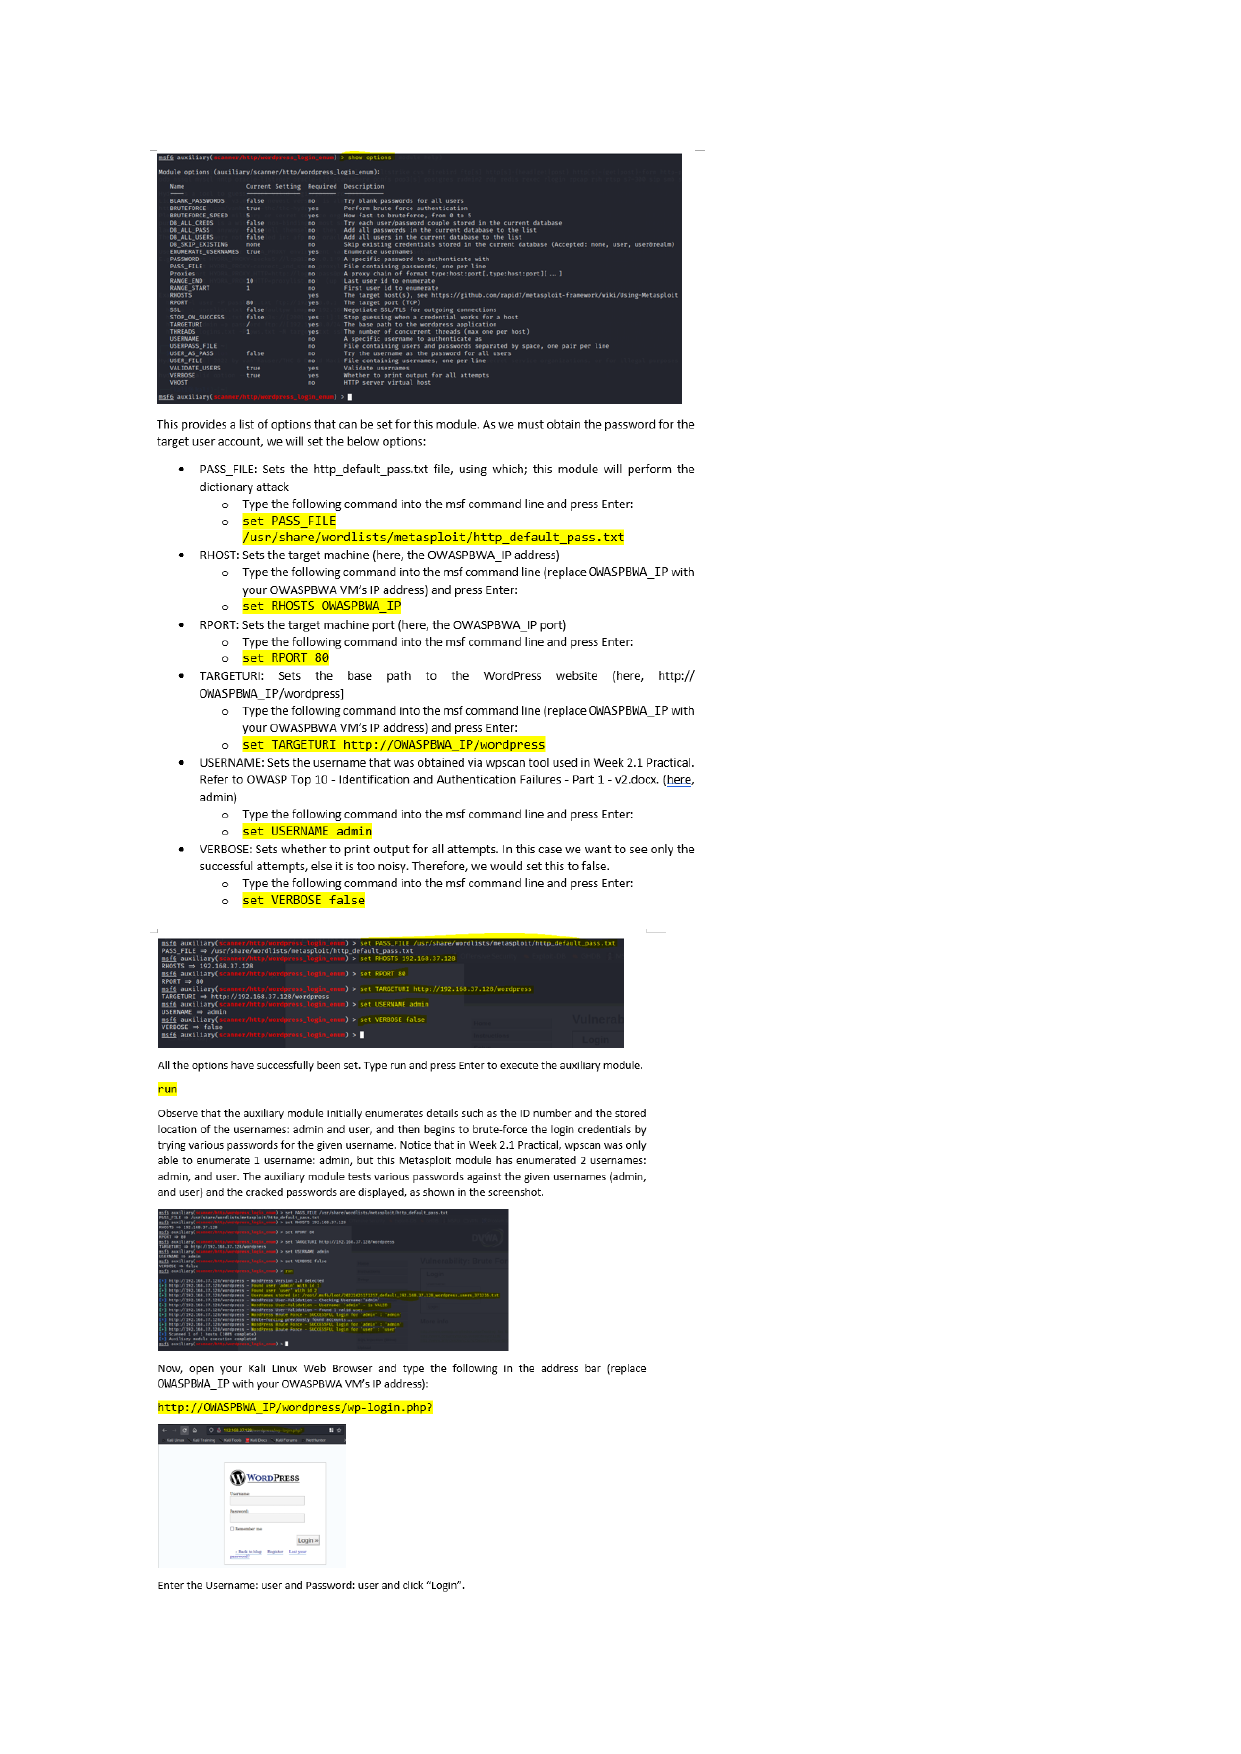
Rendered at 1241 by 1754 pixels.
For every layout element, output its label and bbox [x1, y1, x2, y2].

picture [150, 150, 705, 911]
picture [150, 929, 672, 1600]
